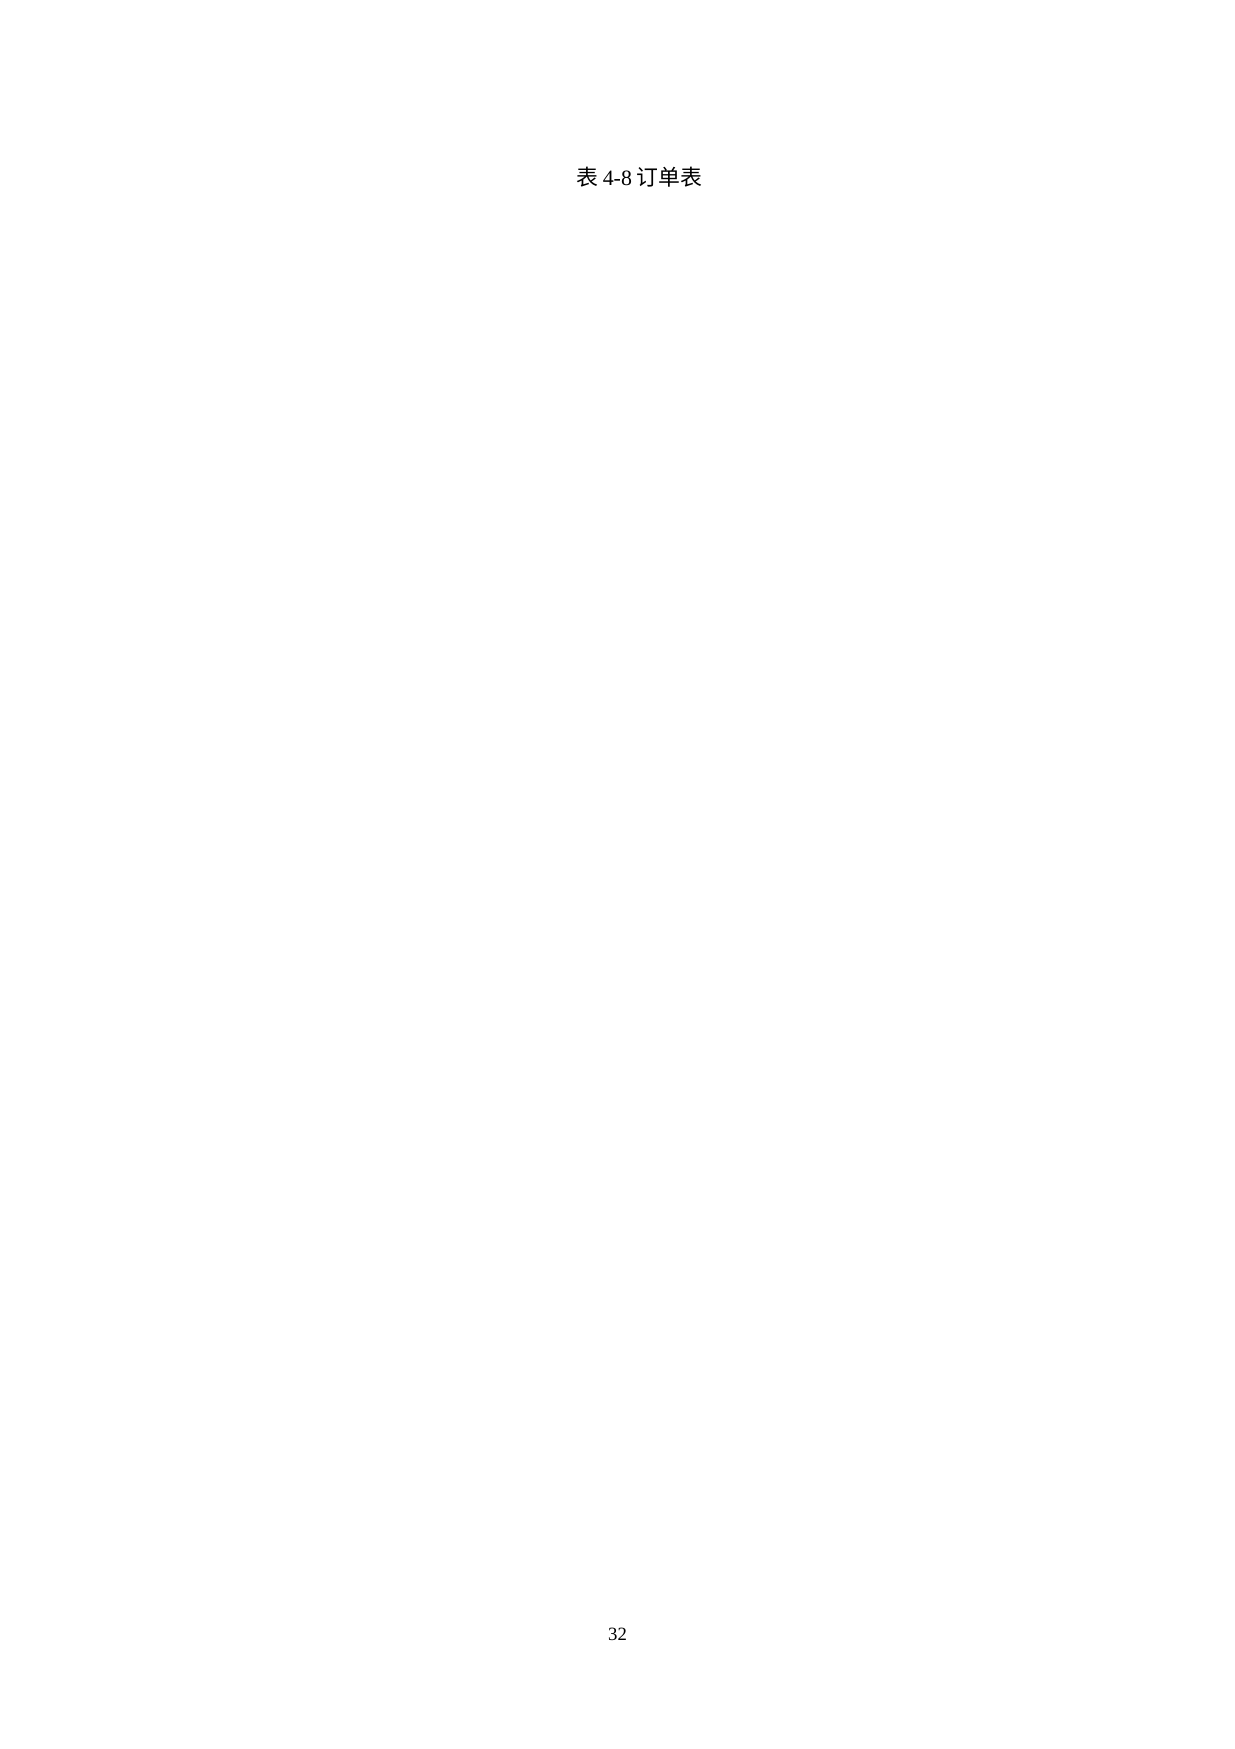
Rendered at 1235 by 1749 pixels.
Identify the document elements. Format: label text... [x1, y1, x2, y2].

subtitle 表4-8订单表 [148, 159, 1087, 192]
